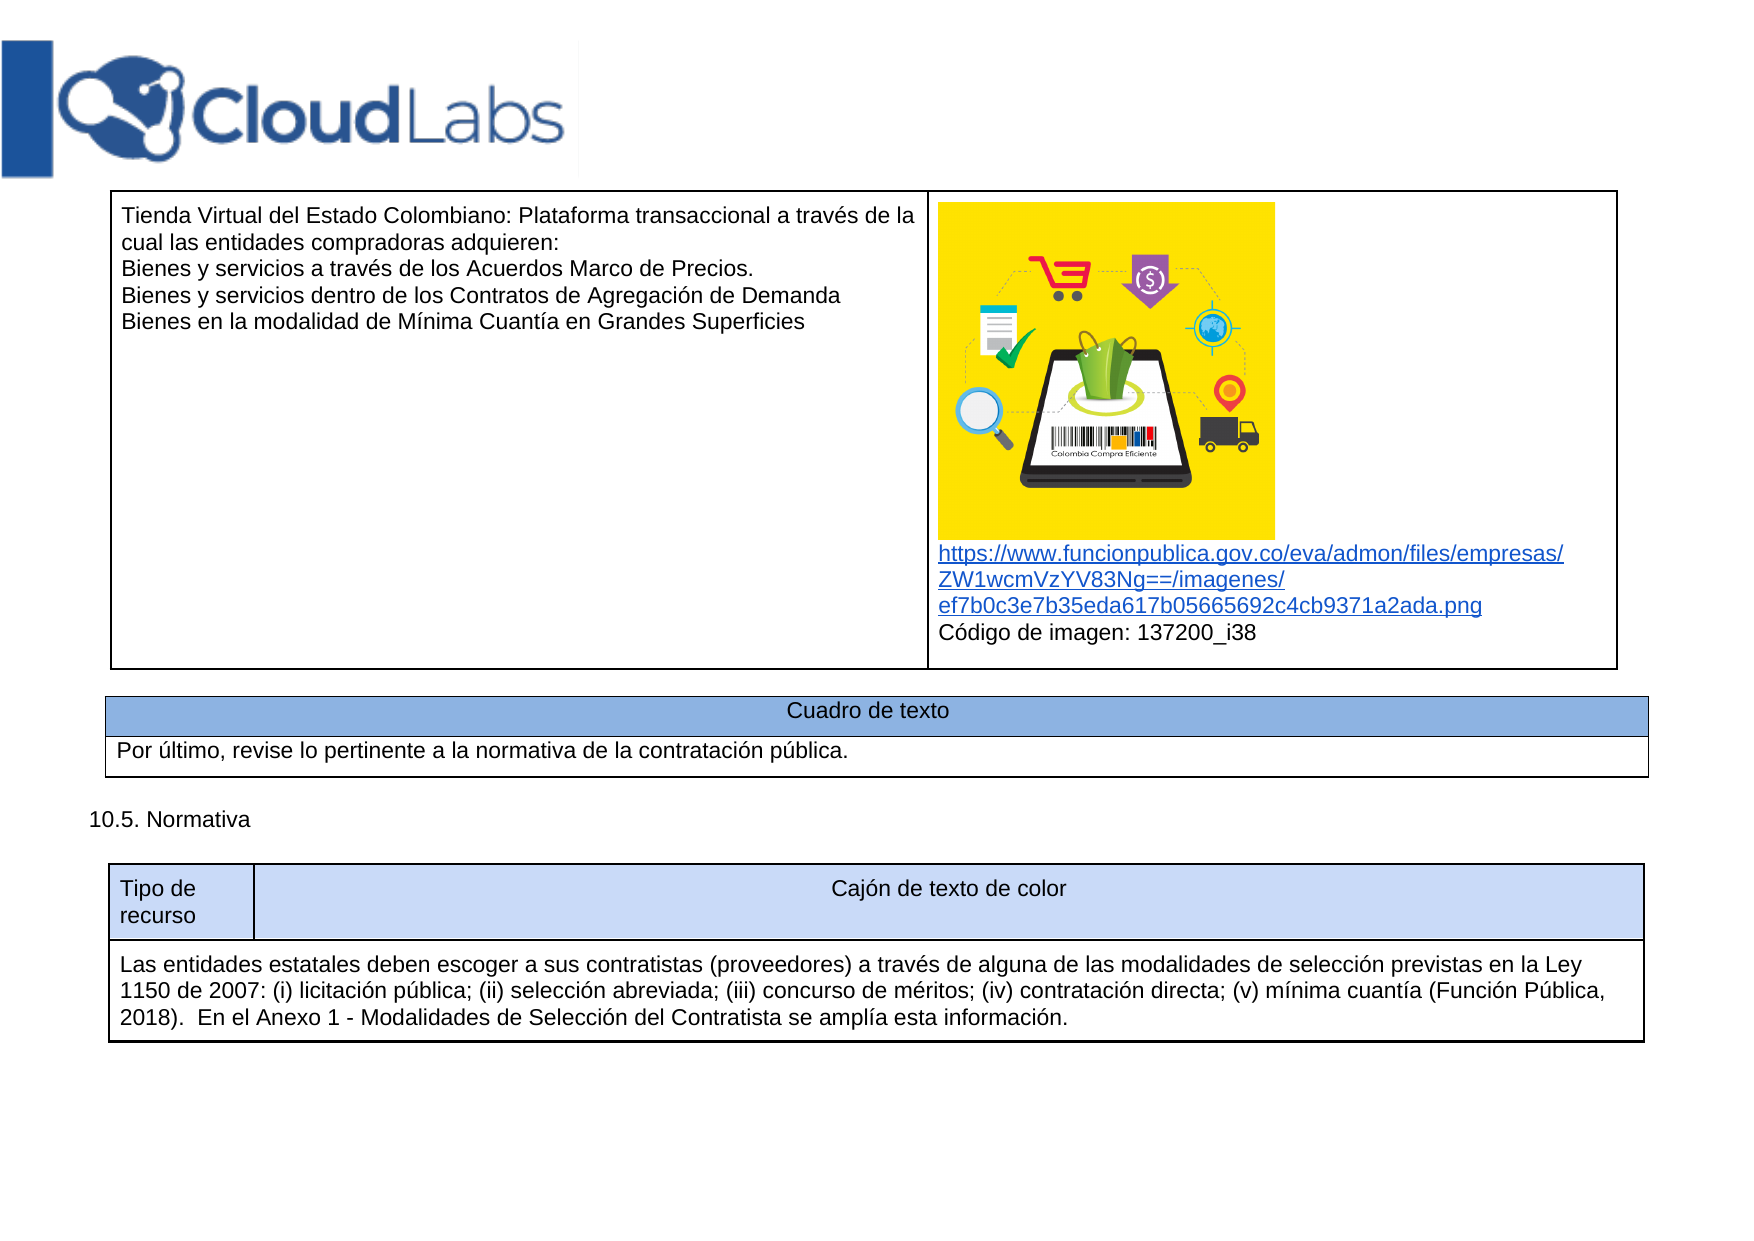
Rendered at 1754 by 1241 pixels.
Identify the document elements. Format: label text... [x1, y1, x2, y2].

table_header Cajón de texto de color [255, 865, 1643, 938]
table_cell https://www.funcionpublica.gov.co/eva/admon/files/empresas/ZW1wcmVzYV83Ng==/imagenes/ef7b0c3e7b35eda617b05665692c4cb9371a2ada.png Código de imagen: 137200_i38 [929, 192, 1616, 668]
picture [938, 202, 1275, 540]
text 10.5. Normativa [89, 806, 1695, 833]
table_cell Por último, revise lo pertinente a la normativa de la contratación pública. [106, 737, 1648, 776]
table_header Cuadro de texto [106, 697, 1648, 736]
table_cell Tienda Virtual del Estado Colombiano: Plataforma transaccional a través de la cual las entidades compradoras adquieren: Bienes y servicios a través de los Acuerdos Marco de Precios. Bienes y servicios dentro de los Contratos de Agregación de Demanda Bienes en la modalidad de Mínima Cuantía en Grandes Superficies [112, 192, 927, 668]
table_header Tipo de recurso [110, 865, 253, 938]
picture [1, 28, 579, 190]
